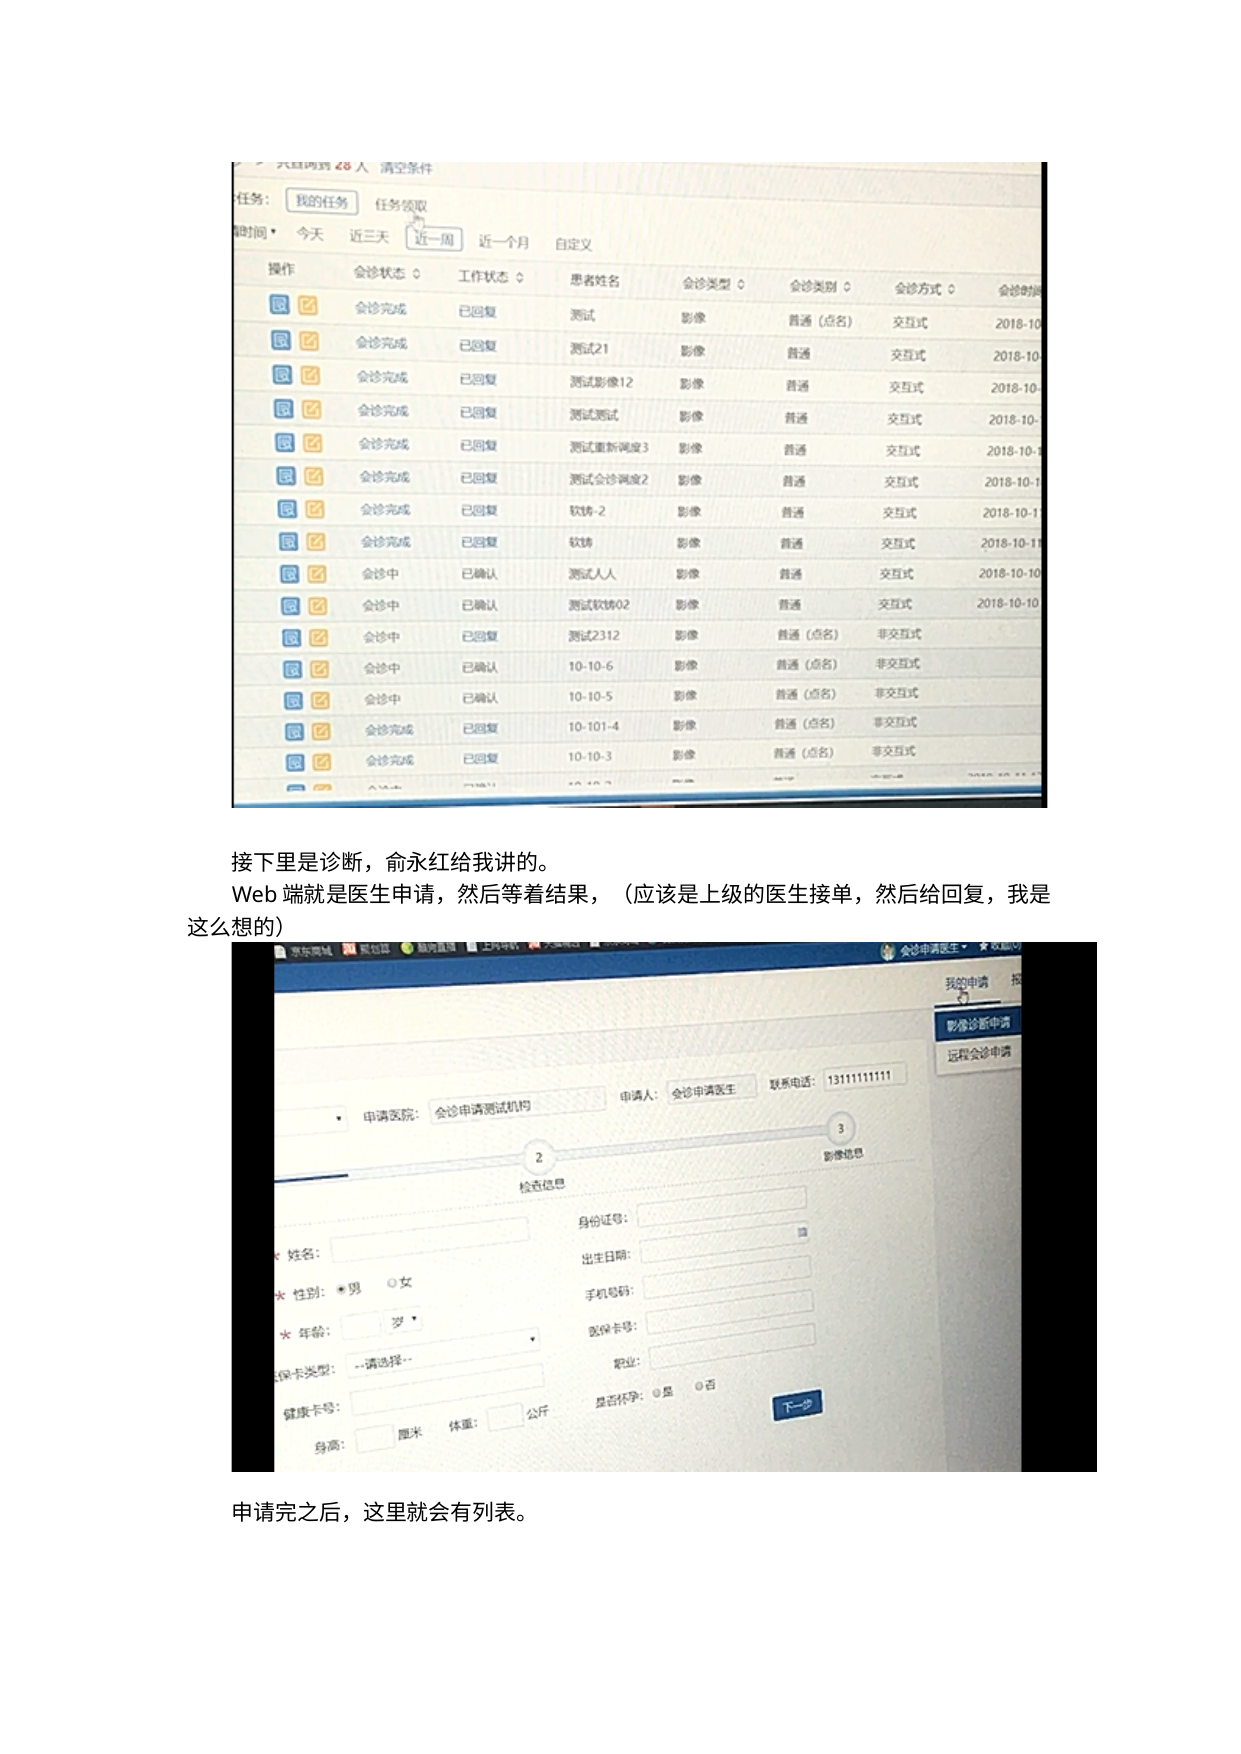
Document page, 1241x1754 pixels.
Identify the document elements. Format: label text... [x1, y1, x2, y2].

text Web端就是医生申请，然后等着结果，（应该是上级的医生接单，然后给回复，我是这么想的） [187, 877, 1053, 942]
picture [231, 942, 1097, 1472]
picture [231, 162, 1048, 808]
text 接下里是诊断，俞永红给我讲的。 [187, 844, 1053, 877]
text 申请完之后，这里就会有列表。 [187, 1494, 1053, 1527]
